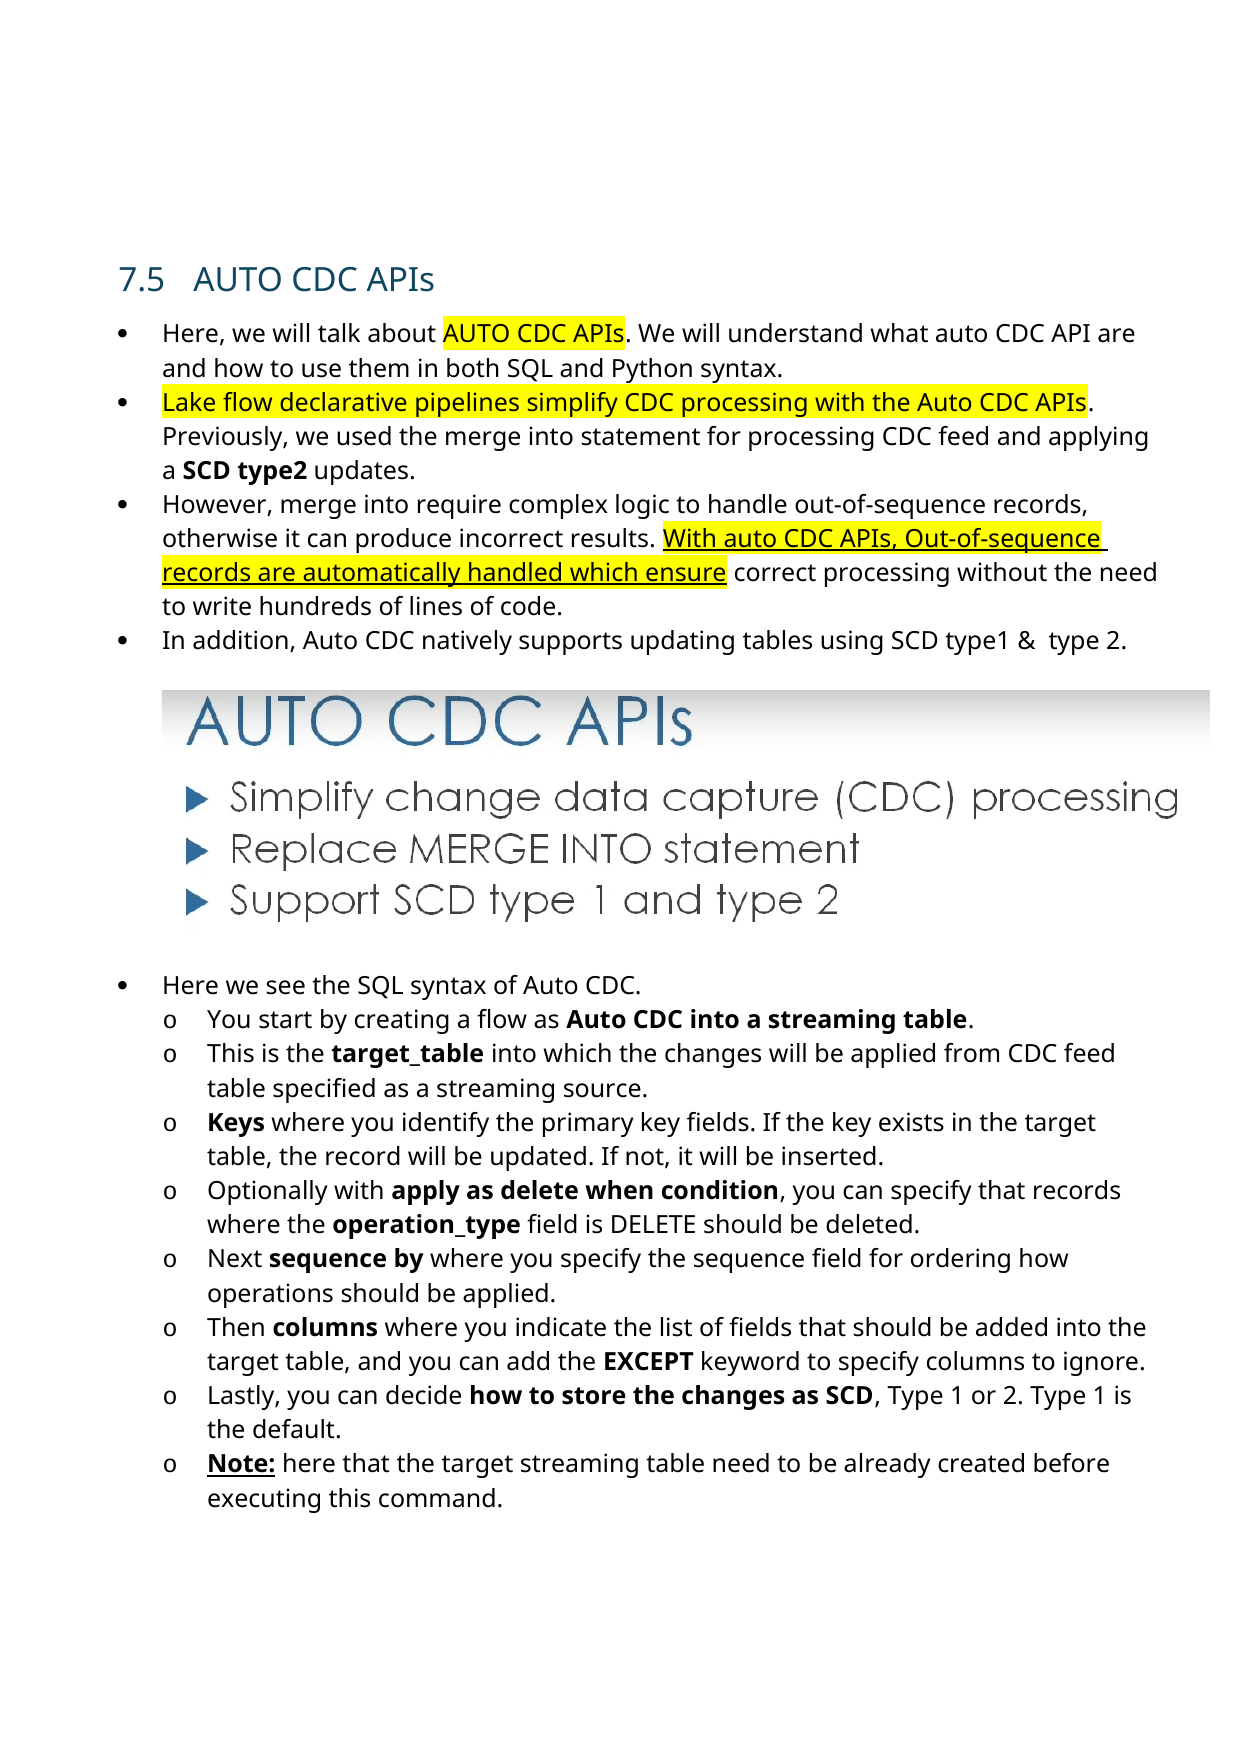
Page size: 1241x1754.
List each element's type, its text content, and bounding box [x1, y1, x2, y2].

list You start by creating a flow as Auto CDC into a streaming table. [162, 1002, 1167, 1036]
list However, merge into require complex logic to handle out-of-sequence records, otherwise it can produce incorrect results. With auto CDC APIs, Out-of-sequence records are automatically handled which ensure correct processing without the need to write hundreds of lines of code. [118, 486, 1167, 623]
subtitle AUTO CDC APIs [118, 256, 1167, 301]
list Then columns where you indicate the list of fields that should be added into the target table, and you can add the EXCEPT keyword to specify columns to ignore. [162, 1309, 1167, 1378]
list Here we see the SQL syntax of Auto CDC. [118, 968, 1167, 1002]
picture [161, 690, 1210, 934]
list Lastly, you can decide how to store the changes as SCD, Type 1 or 2. Type 1 is the default. [162, 1378, 1167, 1446]
list Optionally with apply as delete when condition, you can specify that records where the operation_type field is DELETE should be deleted. [162, 1173, 1167, 1241]
list Note: here that the target streaming table need to be already created before executing this command. [162, 1446, 1167, 1514]
list Keys where you identify the primary key fields. If the key exists in the target table, the record will be updated. If not, it will be inserted. [162, 1104, 1167, 1173]
list In addition, Auto CDC natively supports updating tables using SCD type1 & type 2. [118, 623, 1167, 657]
list This is the target_table into which the changes will be applied from CDC feed table specified as a streaming source. [162, 1036, 1167, 1104]
list Next sequence by where you specify the sequence field for ordering how operations should be applied. [162, 1241, 1167, 1309]
list Here, we will talk about AUTO CDC APIs. We will understand what auto CDC API are and how to use them in both SQL and Python syntax. [118, 316, 1167, 384]
list Lake flow declarative pipelines simplify CDC processing with the Auto CDC APIs. Previously, we used the merge into statement for processing CDC feed and applying a SCD type2 updates. [118, 384, 1167, 486]
